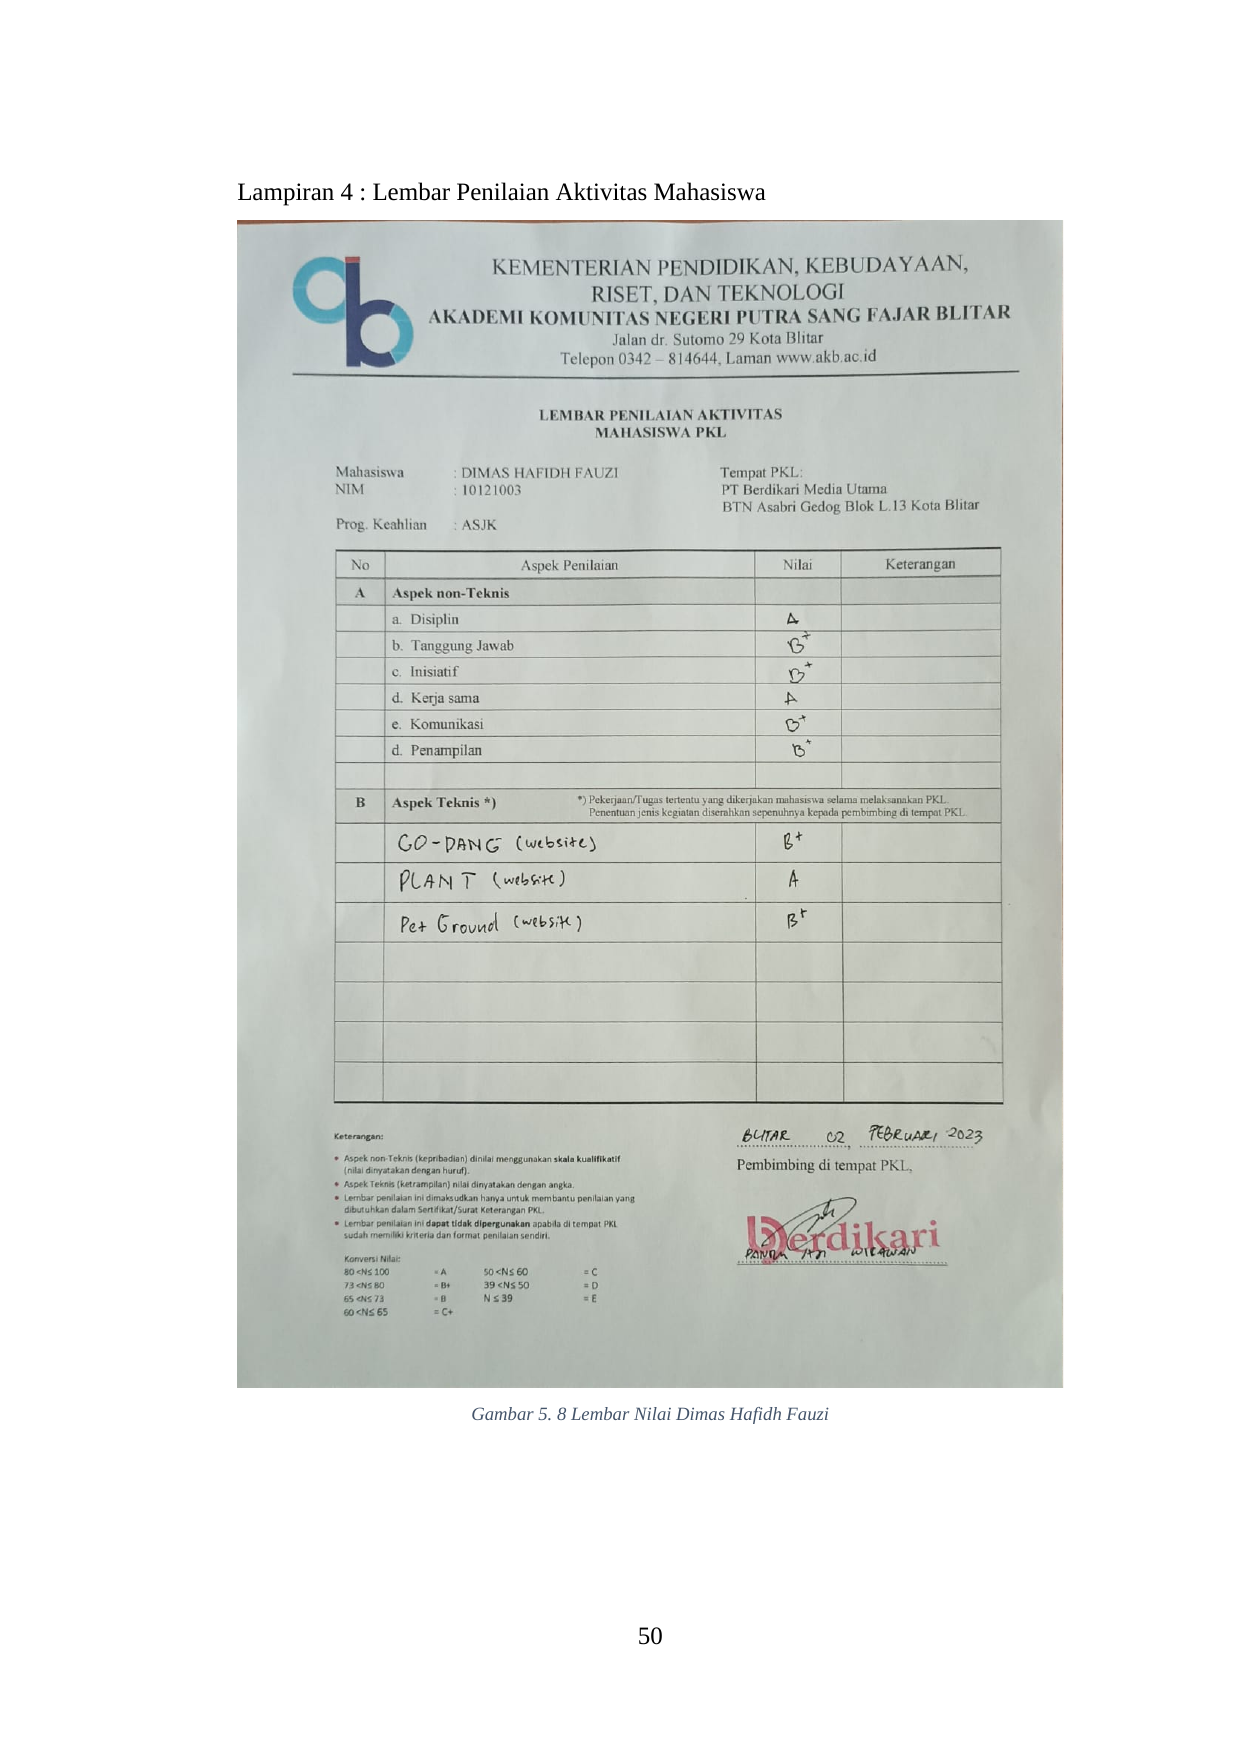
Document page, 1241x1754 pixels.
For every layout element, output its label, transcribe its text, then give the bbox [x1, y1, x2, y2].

text Gambar 5. 8 Lembar Nilai Dimas Hafidh Fauzi [237, 1402, 1063, 1424]
text Lampiran 4 : Lembar Penilaian Aktivitas Mahasiswa [237, 177, 1063, 206]
picture [237, 220, 1064, 1388]
